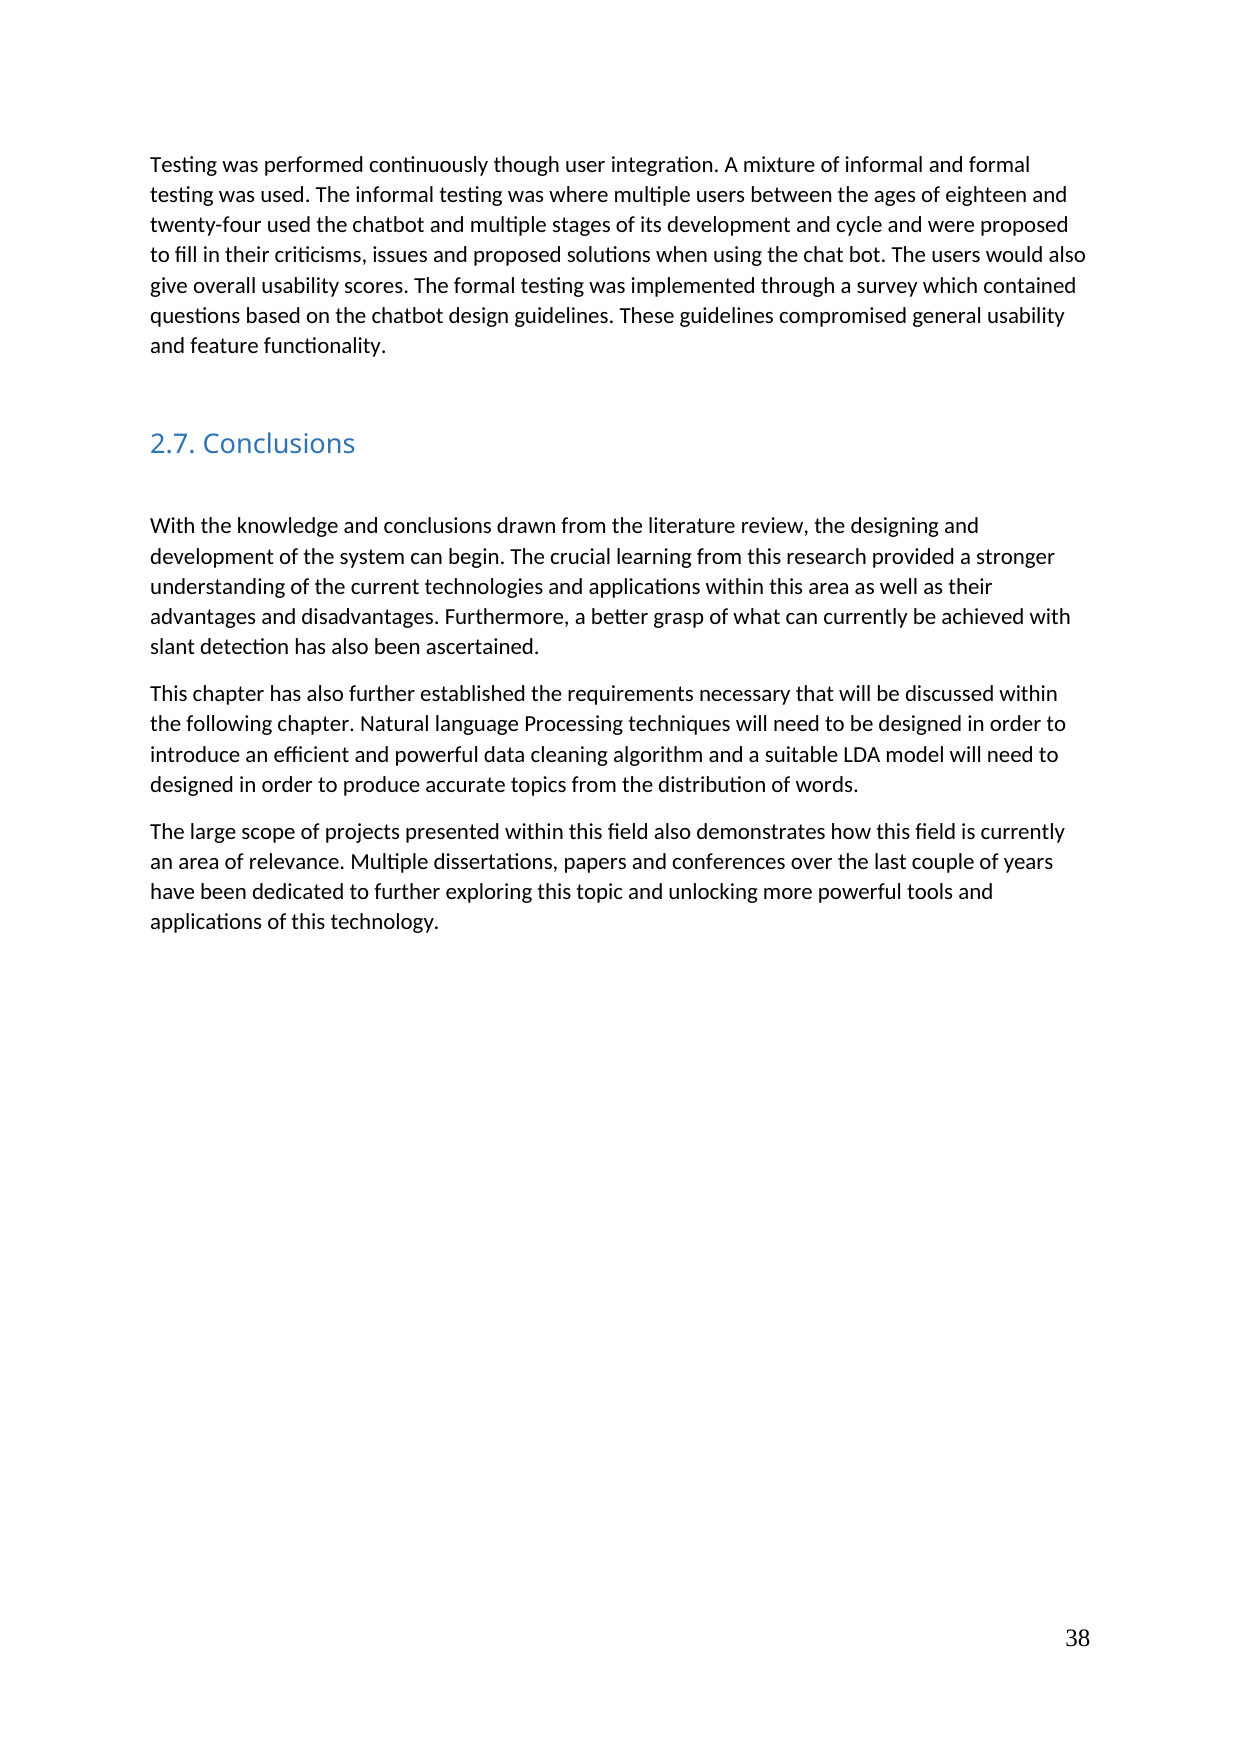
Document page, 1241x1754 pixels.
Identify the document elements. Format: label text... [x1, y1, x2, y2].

text Testing was performed continuously though user integration. A mixture of informal and formal testing was used. The informal testing was where multiple users between the ages of eighteen and twenty-four used the chatbot and multiple stages of its development and cycle and were proposed to fill in their criticisms, issues and proposed solutions when using the chat bot. The users would also give overall usability scores. The formal testing was implemented through a survey which contained questions based on the chatbot design guidelines. These guidelines compromised general usability and feature functionality. [150, 150, 1090, 359]
subtitle 2.7. Conclusions [150, 425, 1090, 462]
text This chapter has also further established the requirements necessary that will be discussed within the following chapter. Natural language Processing techniques will need to be designed in order to introduce an efficient and powerful data cleaning algorithm and a suitable LDA model will need to designed in order to produce accurate topics from the distribution of words. [150, 679, 1090, 798]
text With the knowledge and conclusions drawn from the literature review, the designing and development of the system can begin. The crucial learning from this research provided a stronger understanding of the current technologies and applications within this area as well as their advantages and disadvantages. Furthermore, a better grasp of what can currently be achieved with slant detection has also been ascertained. [150, 512, 1090, 661]
text The large scope of projects presented within this field also demonstrates how this field is currently an area of relevance. Multiple dissertations, papers and conferences over the last couple of years have been dedicated to further exploring this topic and unlocking more powerful tools and applications of this technology. [150, 817, 1090, 936]
